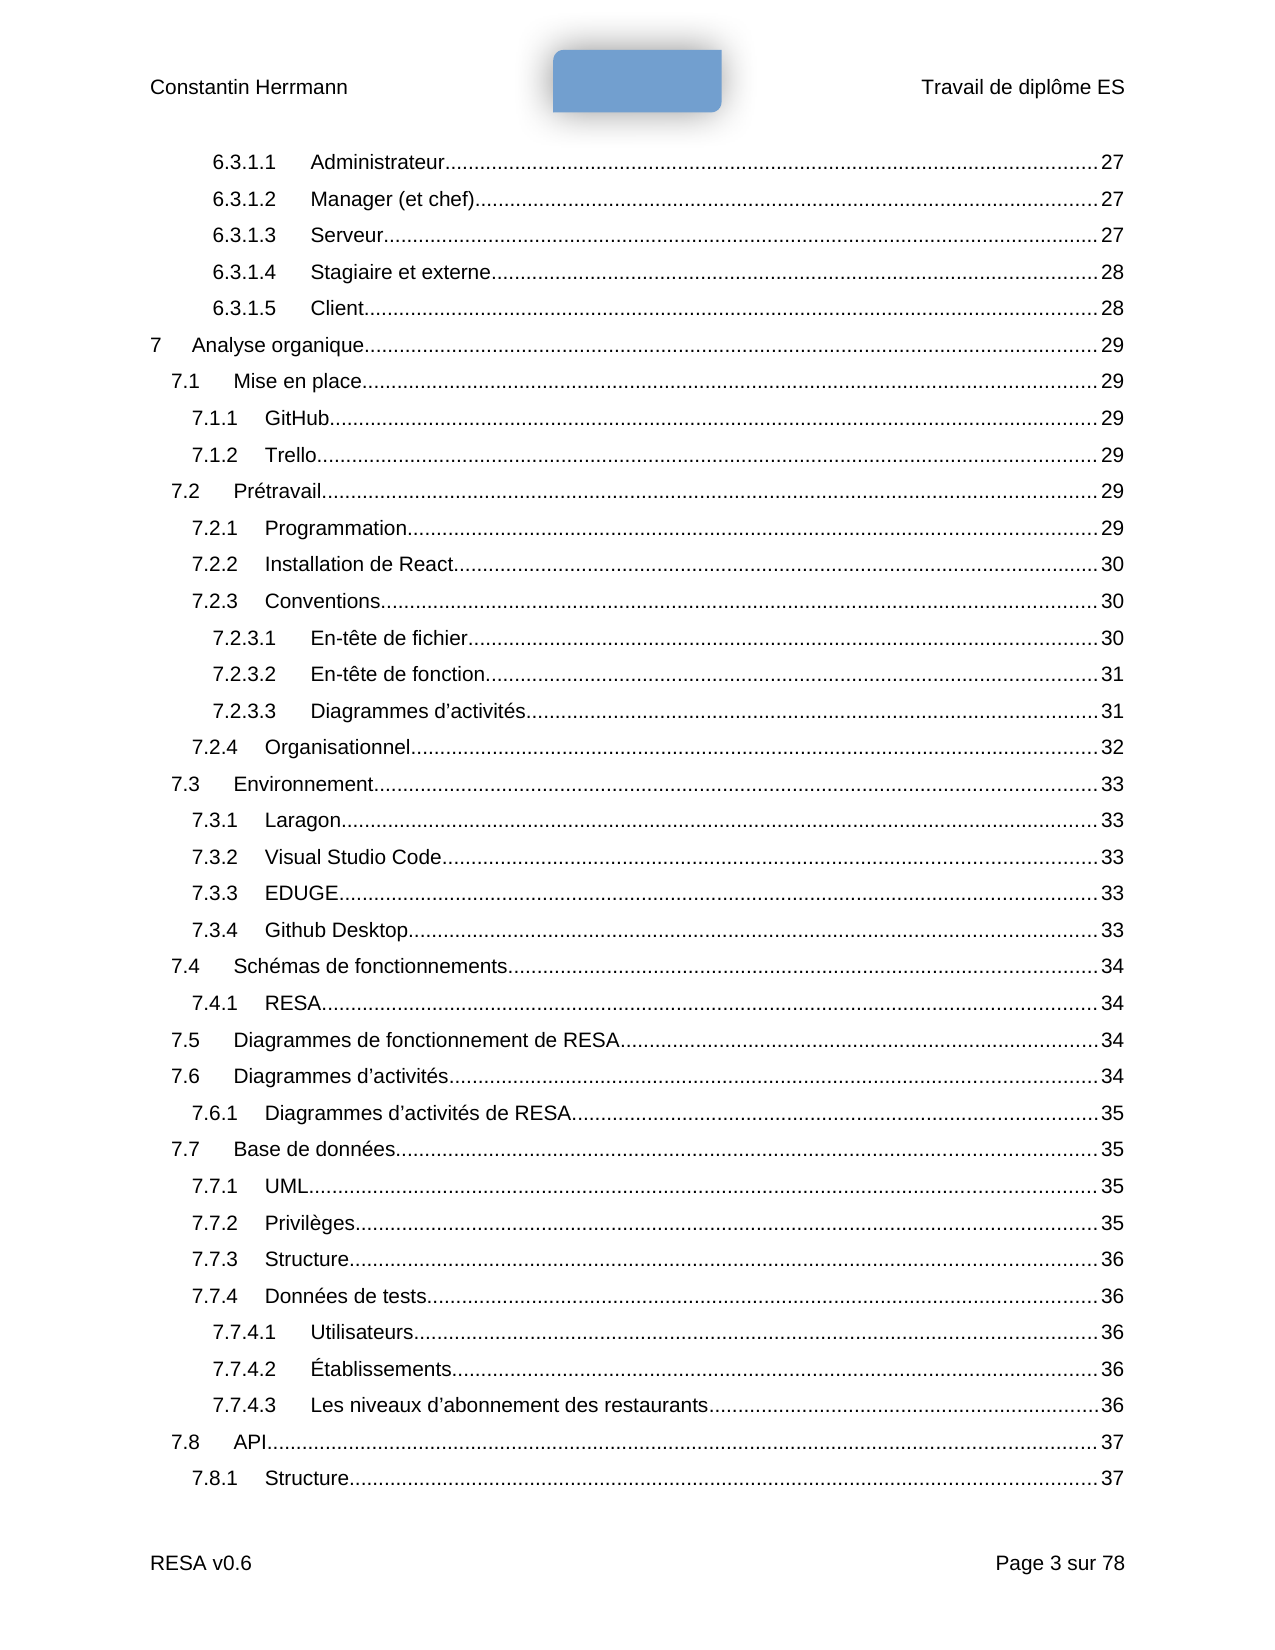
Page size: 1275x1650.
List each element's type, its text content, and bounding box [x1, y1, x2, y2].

text 7.7.4.3 Les niveaux d’abonnement des restaurants 36 [212, 1393, 1125, 1417]
text 7.2.4 Organisationnel 32 [192, 735, 1125, 759]
text 6.3.1.4 Stagiaire et externe 28 [212, 260, 1125, 284]
text 7.7.2 Privilèges 35 [192, 1210, 1125, 1234]
text 7.2.3.1 En-tête de fichier 30 [212, 625, 1125, 649]
text 7.1.1 GitHub 29 [192, 406, 1125, 430]
text 7.2.2 Installation de React 30 [192, 552, 1125, 576]
text 7.2.3.3 Diagrammes d’activités 31 [212, 698, 1125, 722]
text 6.3.1.2 Manager (et chef) 27 [212, 187, 1125, 211]
text 7 Analyse organique 29 [150, 333, 1125, 357]
text 6.3.1.1 Administrateur 27 [212, 150, 1125, 174]
text 7.7 Base de données 35 [171, 1137, 1125, 1161]
text 7.4.1 RESA 34 [192, 991, 1125, 1015]
text 7.2.1 Programmation 29 [192, 516, 1125, 539]
text 7.6 Diagrammes d’activités 34 [171, 1064, 1125, 1088]
text 7.7.4.2 Établissements 36 [212, 1357, 1125, 1381]
text 7.2.3 Conventions 30 [192, 589, 1125, 613]
text 7.5 Diagrammes de fonctionnement de RESA 34 [171, 1027, 1125, 1051]
text 7.7.3 Structure 36 [192, 1247, 1125, 1271]
text 6.3.1.5 Client 28 [212, 296, 1125, 320]
text 7.1.2 Trello 29 [192, 442, 1125, 466]
text 7.3.4 Github Desktop 33 [192, 918, 1125, 942]
text 7.3.1 Laragon 33 [192, 808, 1125, 832]
text 7.8.1 Structure 37 [192, 1466, 1125, 1490]
text 7.7.4 Données de tests 36 [192, 1283, 1125, 1307]
text 7.3.2 Visual Studio Code 33 [192, 845, 1125, 869]
text 7.3.3 EDUGE 33 [192, 881, 1125, 905]
text 7.7.1 UML 35 [192, 1174, 1125, 1198]
text 7.2 Prétravail 29 [171, 479, 1125, 503]
text 7.6.1 Diagrammes d’activités de RESA 35 [192, 1101, 1125, 1124]
text 6.3.1.3 Serveur 27 [212, 223, 1125, 247]
text 7.3 Environnement 33 [171, 772, 1125, 796]
text 7.1 Mise en place 29 [171, 369, 1125, 393]
text 7.4 Schémas de fonctionnements 34 [171, 954, 1125, 978]
text 7.8 API 37 [171, 1430, 1125, 1454]
text 7.7.4.1 Utilisateurs 36 [212, 1320, 1125, 1344]
text 7.2.3.2 En-tête de fonction 31 [212, 662, 1125, 686]
